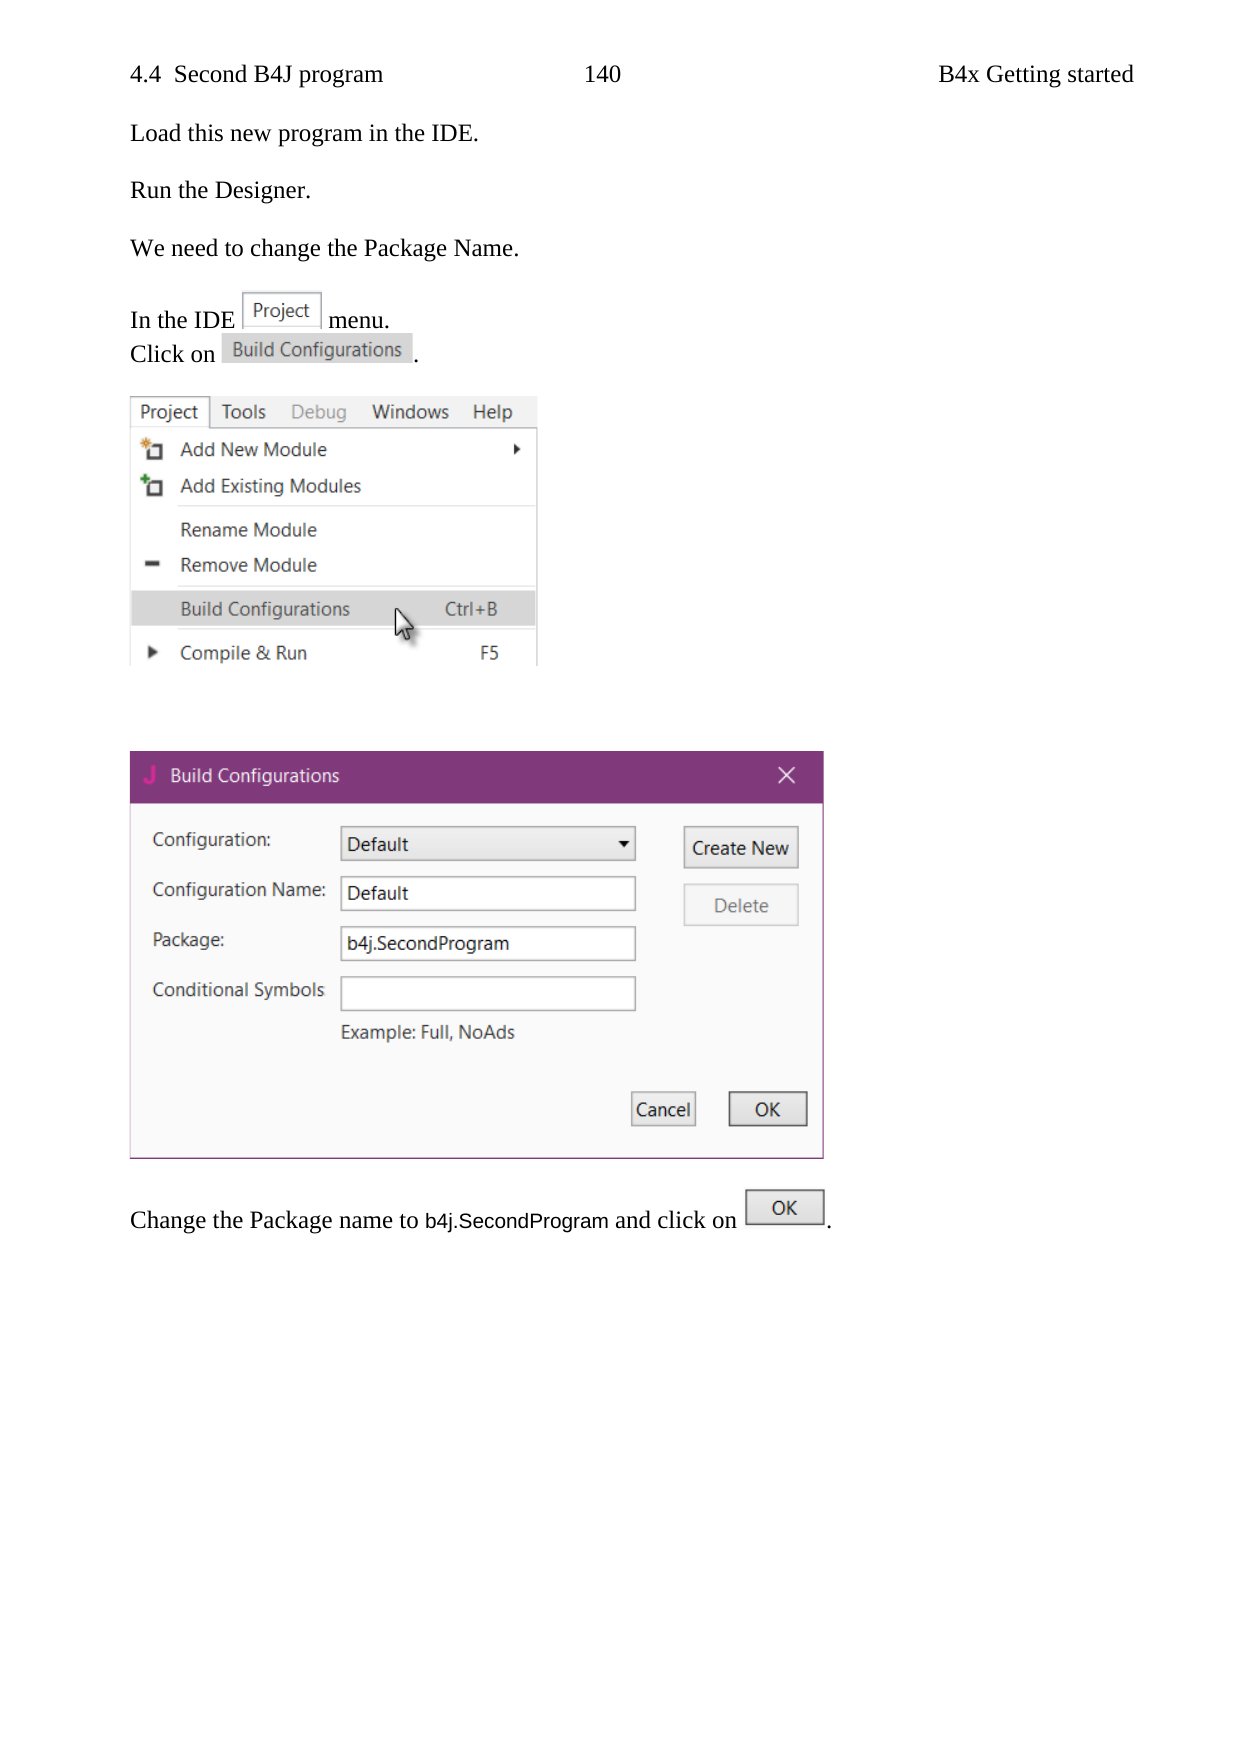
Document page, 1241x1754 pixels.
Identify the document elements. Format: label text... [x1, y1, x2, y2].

picture [743, 1187, 826, 1229]
picture [241, 290, 322, 329]
text Change the Package name to b4j.SecondProgram and click on . [130, 1188, 1134, 1234]
text We need to change the Package Name. [130, 233, 1134, 262]
text Load this new program in the IDE. [130, 118, 1134, 147]
picture [129, 751, 824, 1159]
text In the IDE menu. [130, 291, 1134, 333]
picture [221, 333, 413, 363]
picture [129, 396, 538, 666]
text Click on . [130, 333, 1134, 368]
text Run the Designer. [130, 176, 1134, 204]
